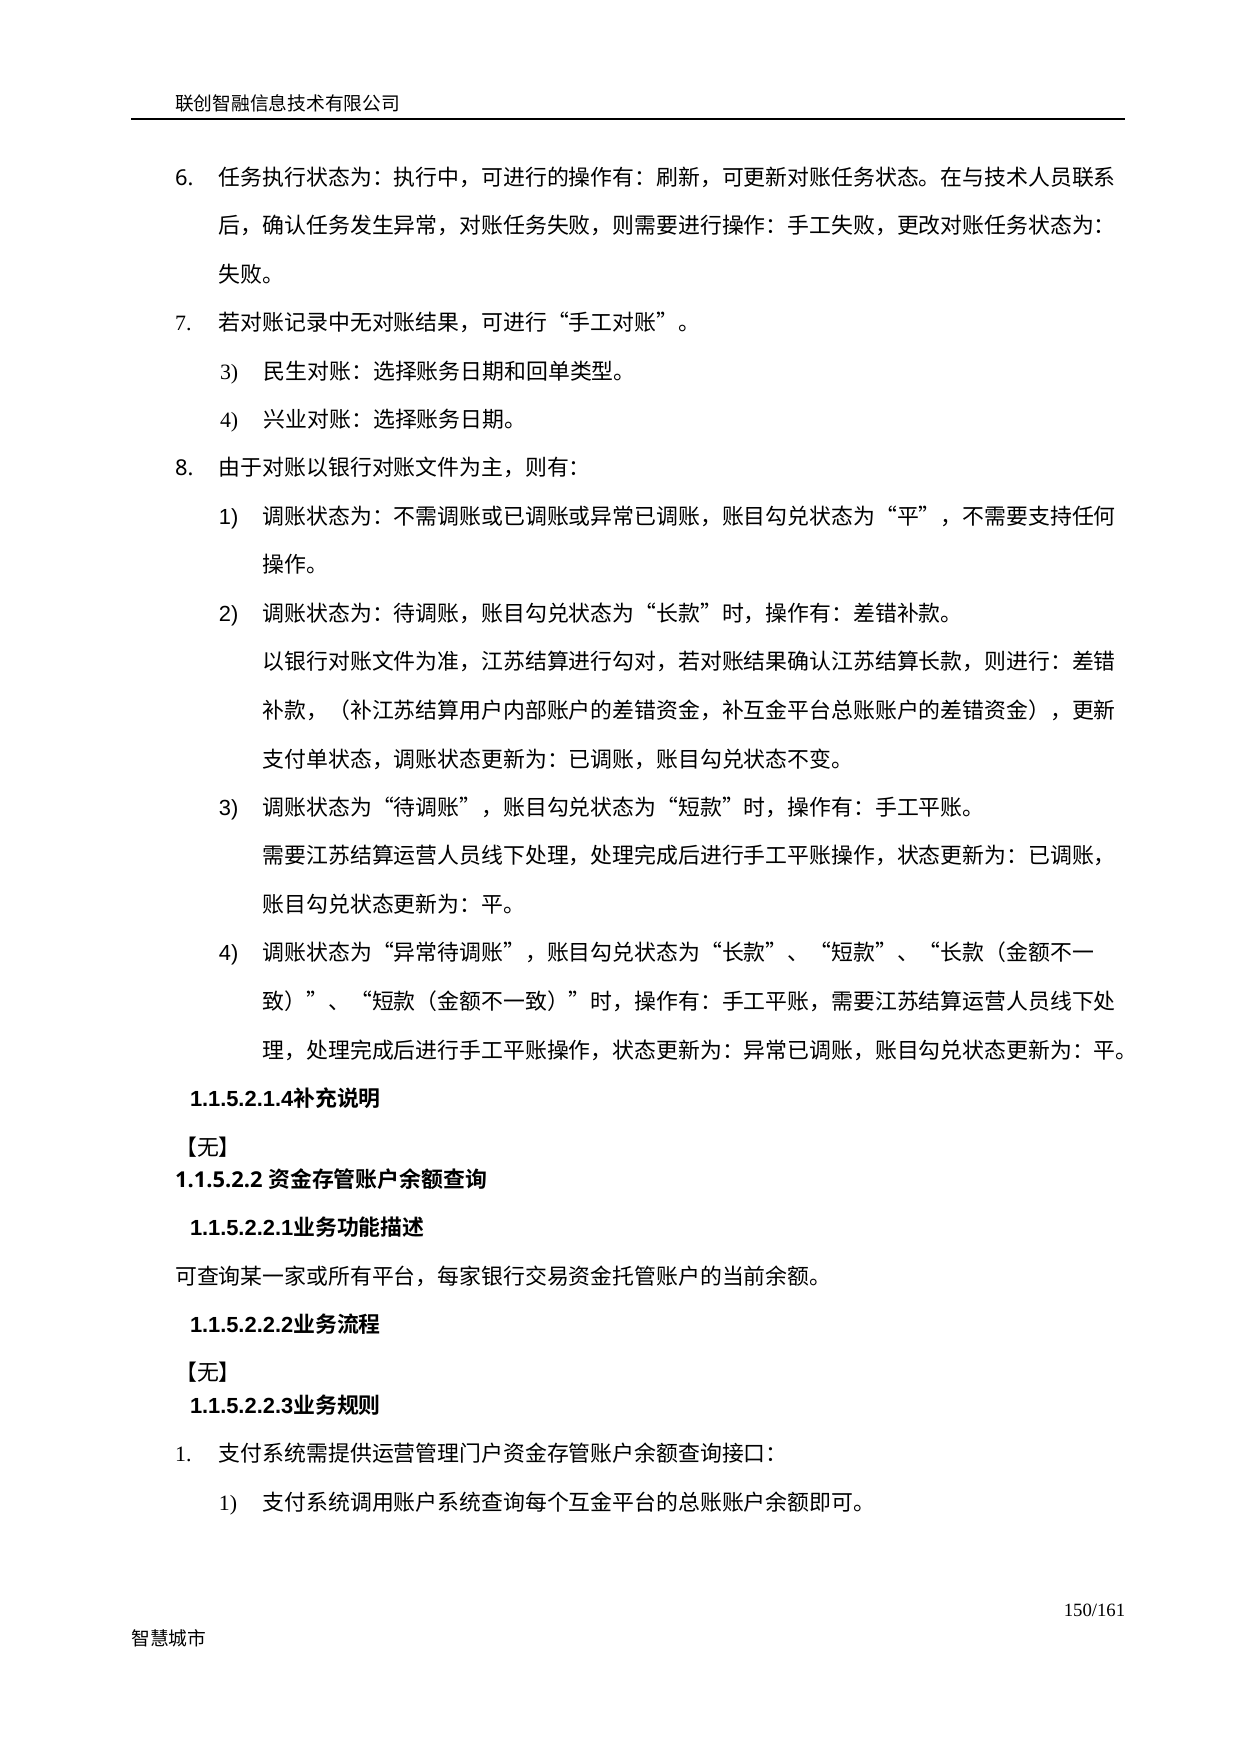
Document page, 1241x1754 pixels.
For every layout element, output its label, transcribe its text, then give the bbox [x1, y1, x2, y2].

list 若对账记录中无对账结果，可进行“手工对账”。 [175, 305, 1125, 337]
subtitle 业务流程 [146, 1307, 1103, 1339]
text 【无】 [131, 1129, 1125, 1162]
list 支付系统调用账户系统查询每个互金平台的总账账户余额即可。 [219, 1484, 1125, 1517]
subtitle 补充说明 [146, 1081, 1103, 1113]
subtitle 业务规则 [146, 1387, 1103, 1420]
list 调账状态为：待调账，账目勾兑状态为“长款”时，操作有：差错补款。 [219, 595, 1125, 628]
text 可查询某一家或所有平台，每家银行交易资金托管账户的当前余额。 [131, 1258, 1125, 1291]
text 需要江苏结算运营人员线下处理，处理完成后进行手工平账操作，状态更新为：已调账，账目勾兑状态更新为：平。 [262, 838, 1125, 919]
subtitle 资金存管账户余额查询 [131, 1162, 1125, 1194]
subtitle 业务功能描述 [146, 1210, 1103, 1242]
text 以银行对账文件为准，江苏结算进行勾对，若对账结果确认江苏结算长款，则进行：差错补款，（补江苏结算用户内部账户的差错资金，补互金平台总账账户的差错资金），更新支付单状态，调账状态更新为：已调账，账目勾兑状态不变。 [262, 644, 1125, 774]
list 调账状态为“异常待调账”，账目勾兑状态为“长款”、“短款”、“长款（金额不一致）”、“短款（金额不一致）”时，操作有：手工平账，需要江苏结算运营人员线下处理，处理完成后进行手工平账操作，状态更新为：异常已调账，账目勾兑状态更新为：平。 [219, 935, 1125, 1065]
list 调账状态为“待调账”，账目勾兑状态为“短款”时，操作有：手工平账。 [219, 789, 1125, 822]
list 支付系统需提供运营管理门户资金存管账户余额查询接口： [175, 1436, 1125, 1468]
list 由于对账以银行对账文件为主，则有： [175, 450, 1125, 482]
list 民生对账：选择账务日期和回单类型。 [220, 353, 1125, 386]
list 兴业对账：选择账务日期。 [220, 402, 1125, 434]
text 【无】 [131, 1355, 1125, 1387]
list 任务执行状态为：执行中，可进行的操作有：刷新，可更新对账任务状态。在与技术人员联系后，确认任务发生异常，对账任务失败，则需要进行操作：手工失败，更改对账任务状态为：失败。 [175, 159, 1125, 289]
list 调账状态为：不需调账或已调账或异常已调账，账目勾兑状态为“平”，不需要支持任何操作。 [219, 498, 1125, 579]
